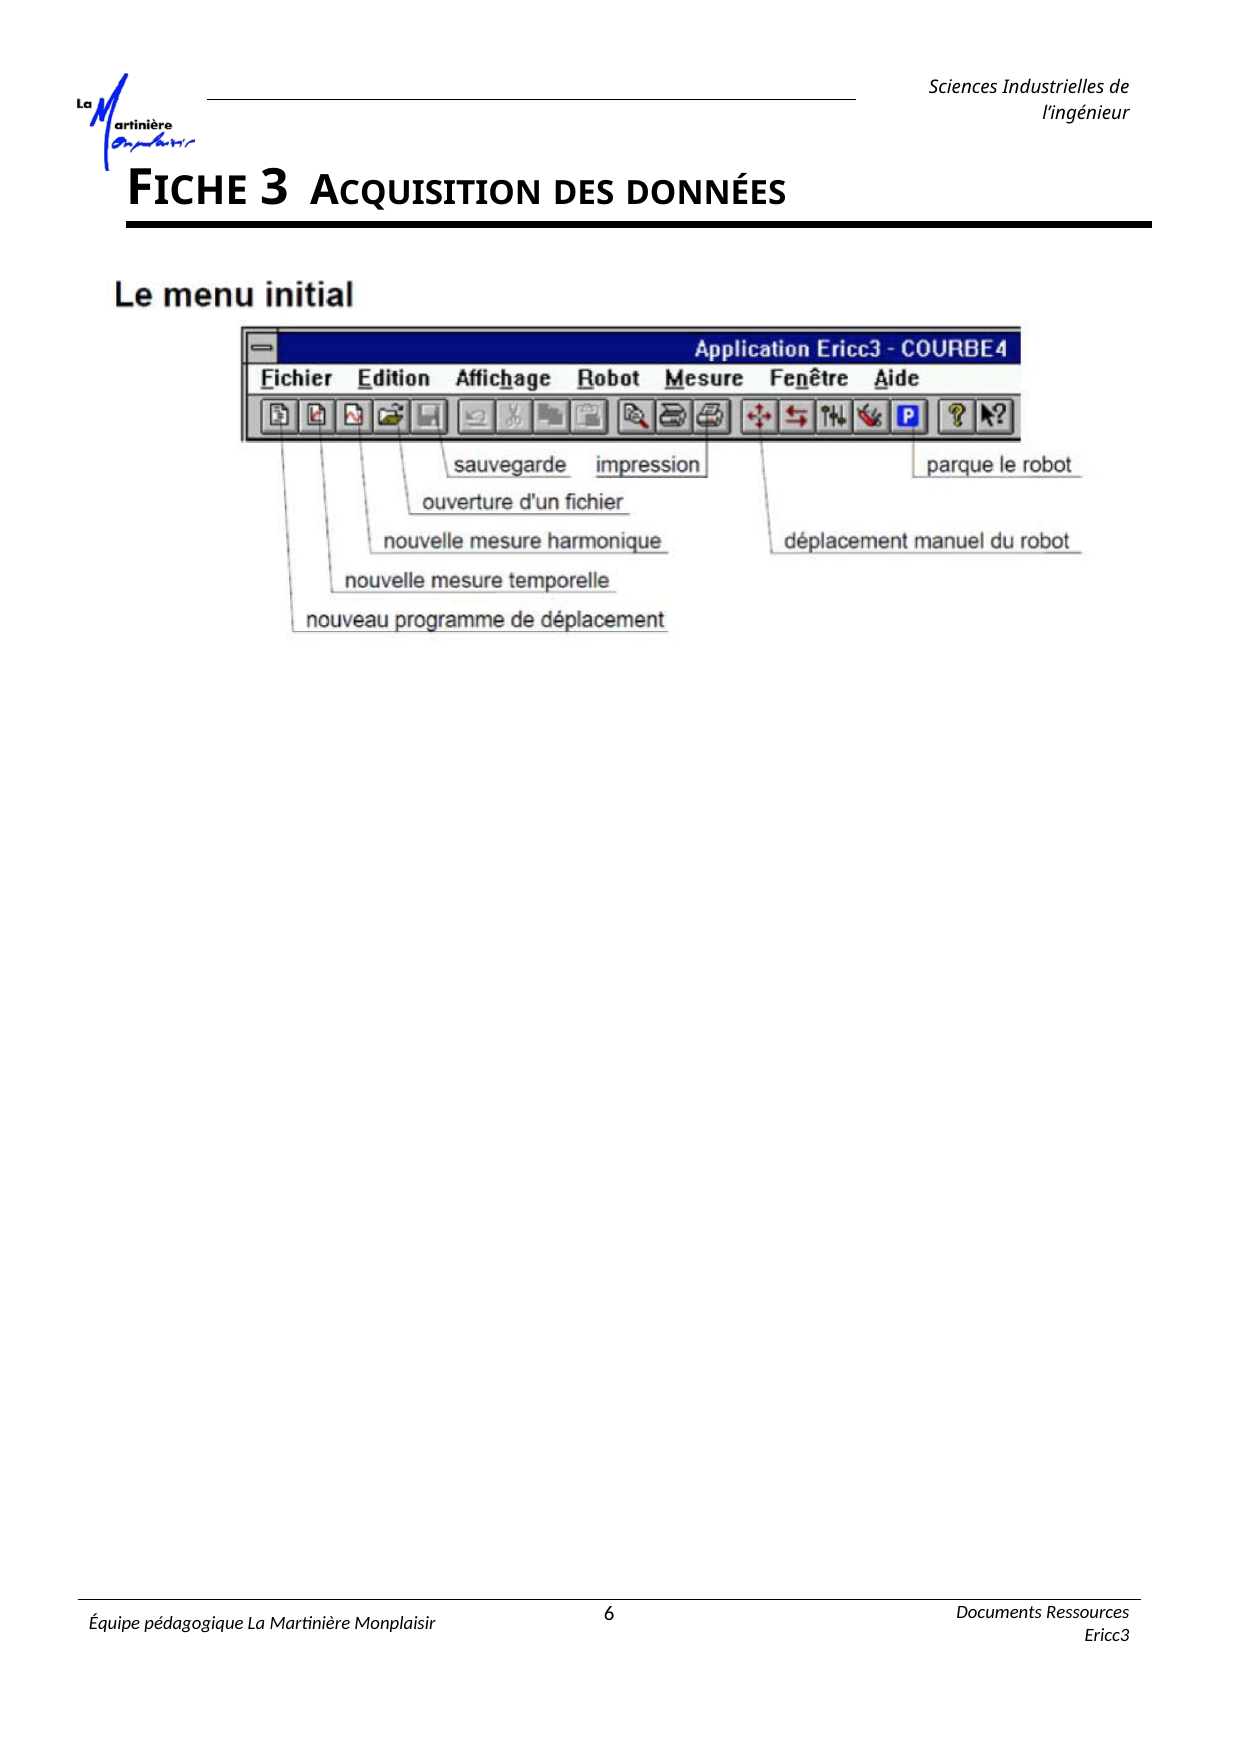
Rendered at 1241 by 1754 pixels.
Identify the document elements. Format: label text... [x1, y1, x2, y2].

picture [88, 253, 1152, 656]
subtitle Acquisition des données [126, 151, 1152, 221]
picture [77, 73, 195, 171]
